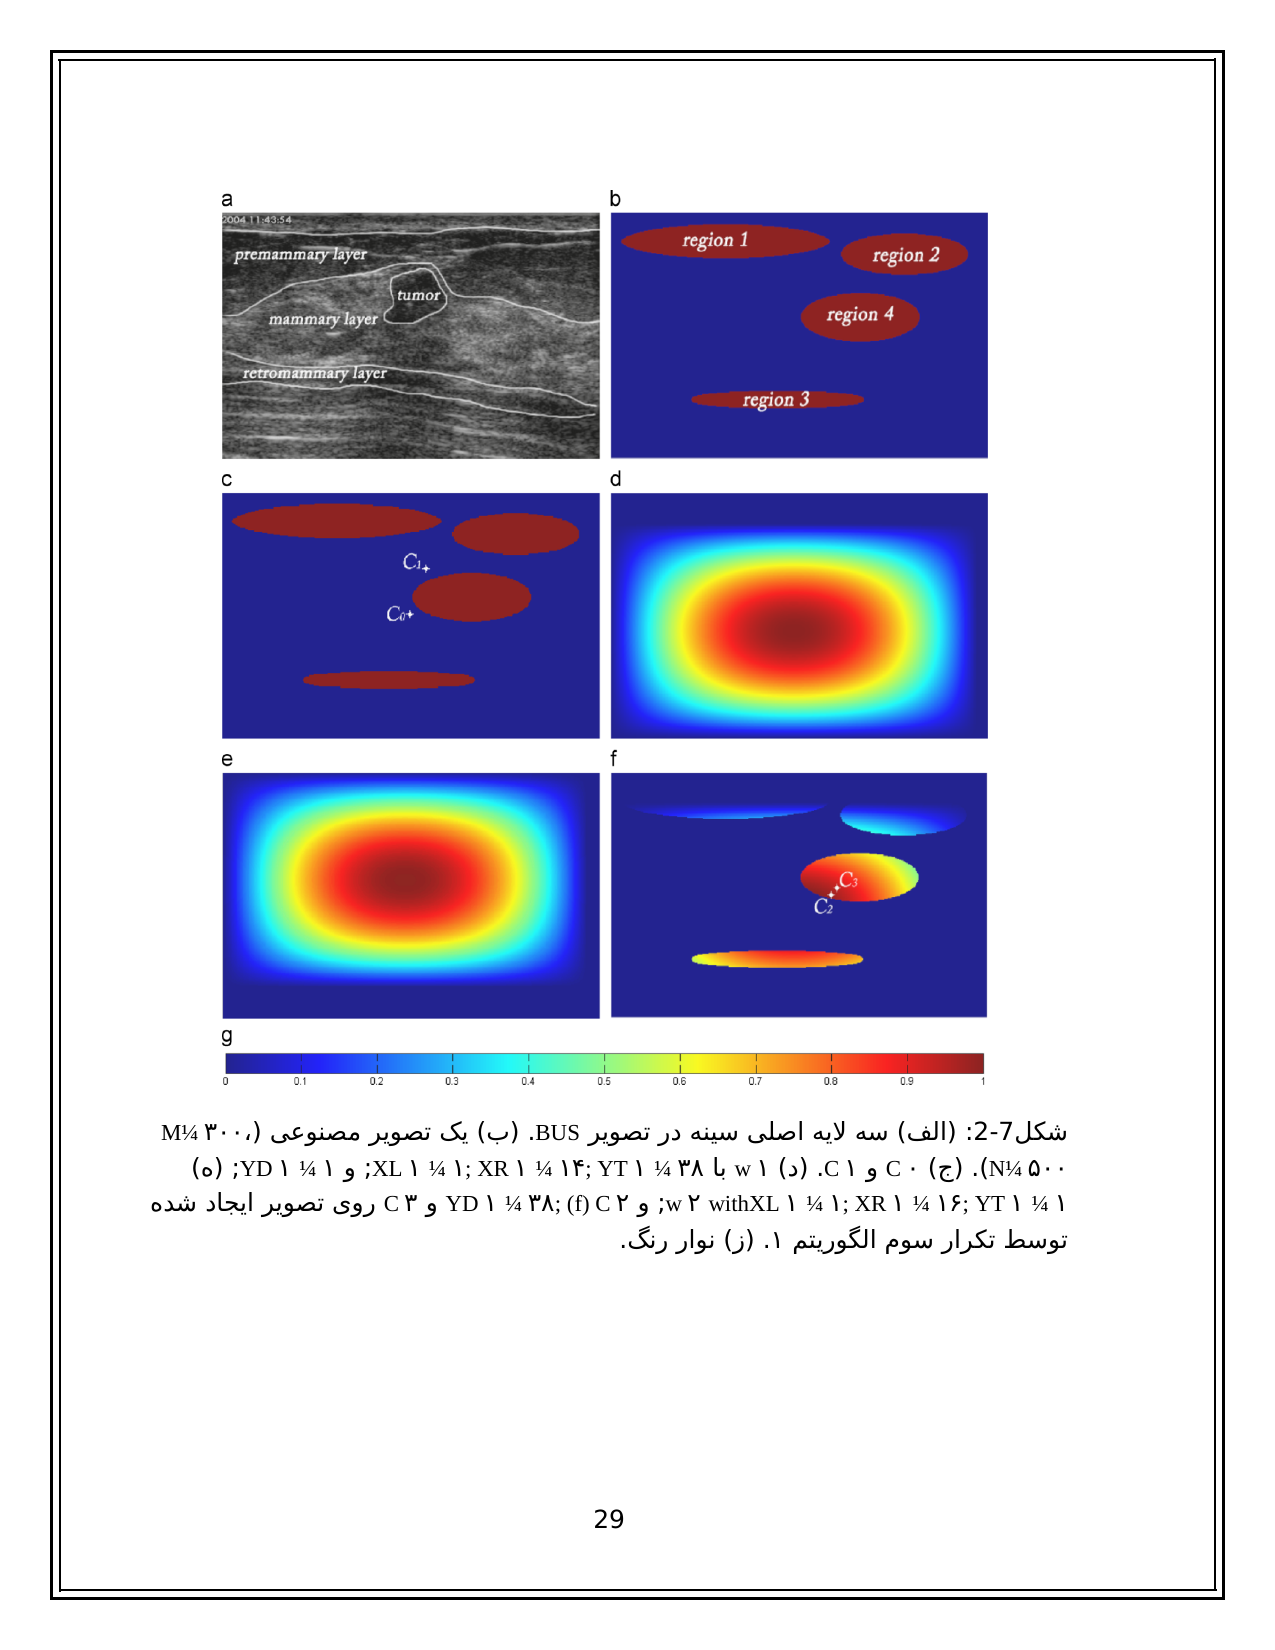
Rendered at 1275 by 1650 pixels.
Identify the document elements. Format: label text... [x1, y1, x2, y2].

text شکل7-2: (الف) سه لایه اصلی سینه در تصویر BUS. (ب) یک تصویر مصنوعی (M¼۳۰۰، N¼۵۰۰). (ج) C۰ و C۱. (د) w۱ با XL۱ ¼ ۱; XR۱ ¼ ۱۴; YT۱ ¼ ۳۸; و YD۱ ¼ ۱; (ه) w۲ withXL۱ ¼ ۱; XR۱ ¼ ۱۶; YT۱ ¼ ۱; و YD۱ ¼ ۳۸; (f) C۲ و C۳ روی تصویر ایجاد شده توسط تکرار سوم الگوریتم ۱. (ز) نوار رنگ. [150, 1117, 1068, 1254]
picture [150, 177, 1068, 1090]
